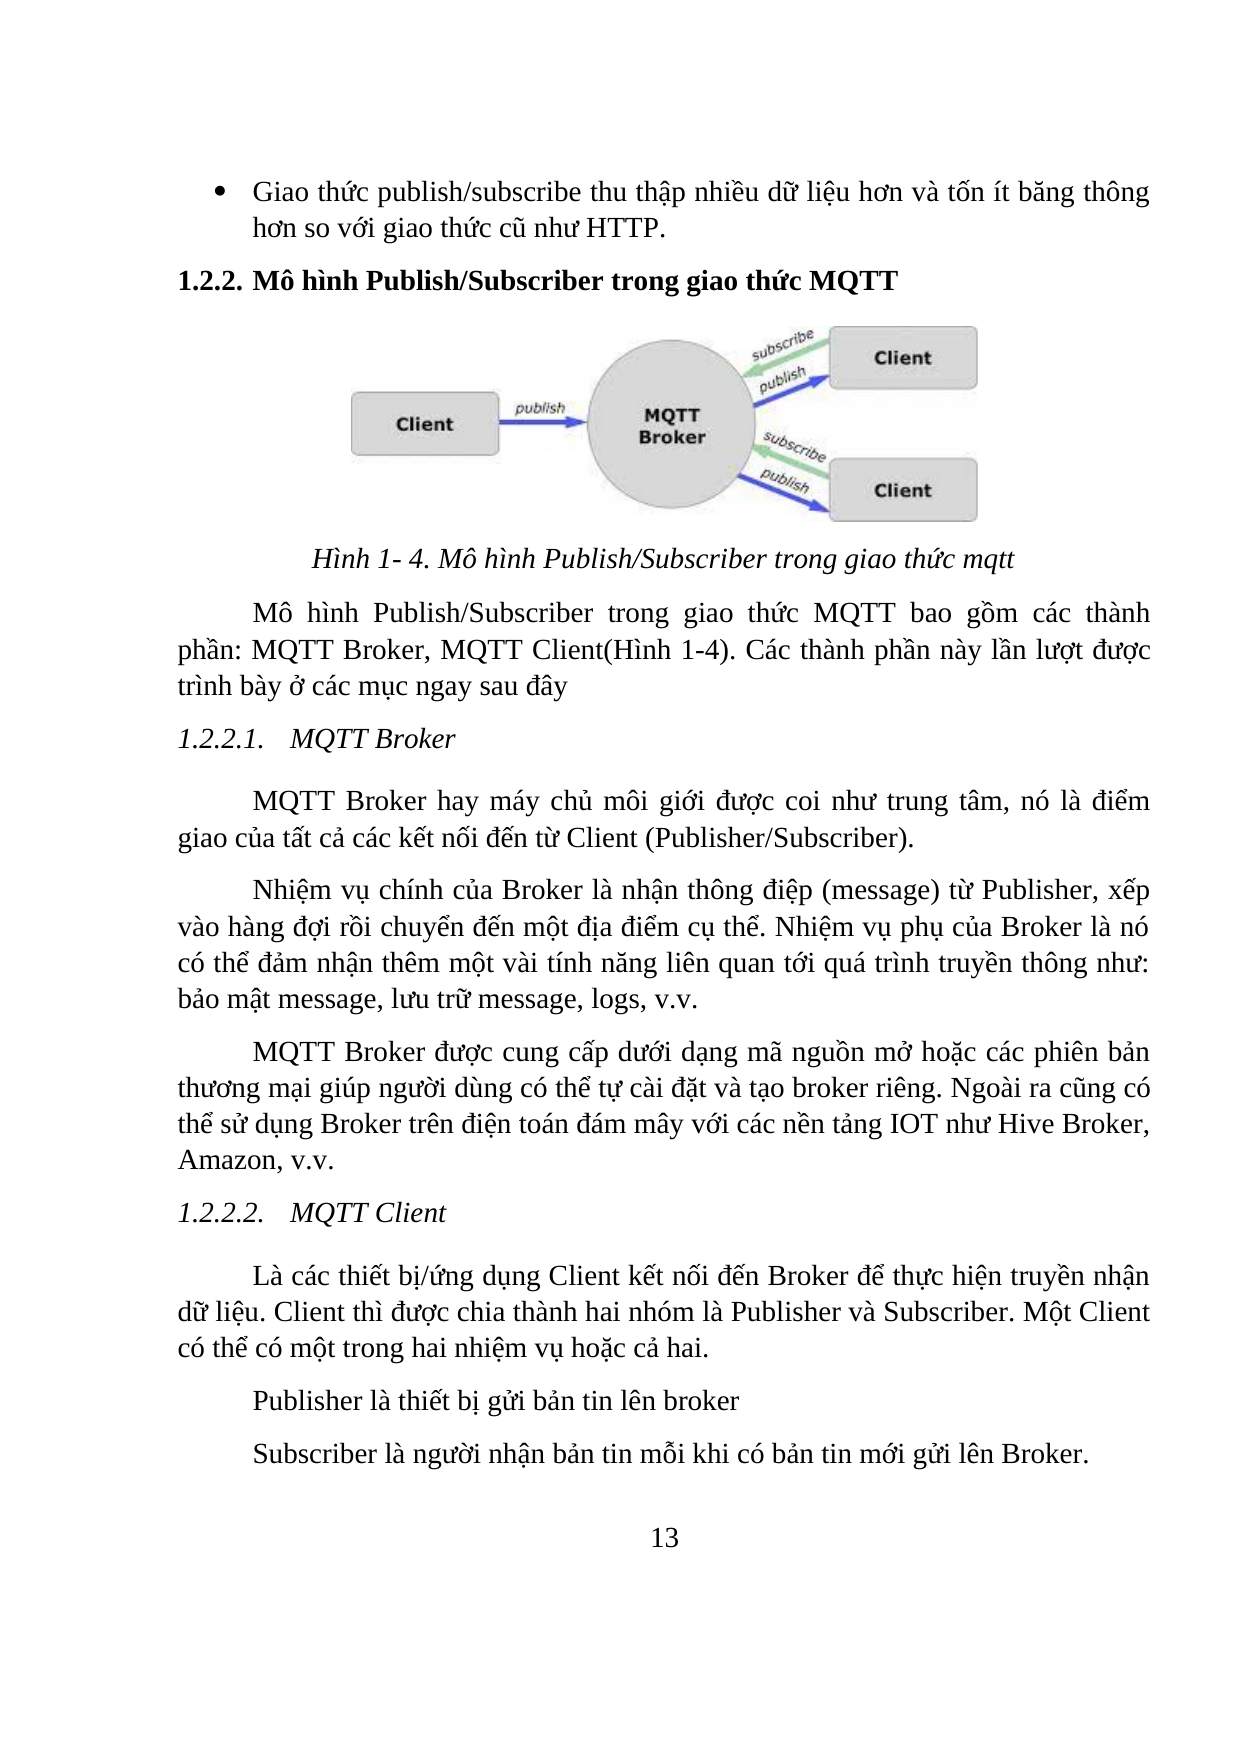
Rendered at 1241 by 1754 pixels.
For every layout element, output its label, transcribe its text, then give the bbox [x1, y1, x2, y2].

text Mô hình Publish/Subscriber trong giao thức MQTT bao gồm các thành phần: MQTT Broker, MQTT Client(Hình 1-4). Các thành phần này lần lượt được trình bày ở các mục ngay sau đây [177, 665, 1152, 701]
text Là các thiết bị/ứng dụng Client kết nối đến Broker để thực hiện truyền nhận dữ liệu. Client thì được chia thành hai nhóm là Publisher và Subscriber. Một Client có thể có một trong hai nhiệm vụ hoặc cả hai. [177, 1258, 1152, 1364]
text Subscriber là người nhận bản tin mỗi khi có bản tin mới gửi lên Broker. [177, 1436, 1152, 1469]
subtitle MQTT Client [177, 1195, 1152, 1228]
text Mô hình Publish/Subscriber trong giao thức MQTT bao gồm các thành phần: MQTT Broker, MQTT Client(Hình 1-4). Các thành phần này lần lượt được trình bày ở các mục ngay sau đây [177, 596, 1152, 632]
subtitle Mô hình Publish/Subscriber trong giao thức MQTT [177, 263, 1152, 297]
text Publisher là thiết bị gửi bản tin lên broker [177, 1383, 1152, 1416]
picture [351, 326, 978, 522]
text Hình 1- 4. Mô hình Publish/Subscriber trong giao thức mqtt [177, 541, 1152, 575]
text MQTT Broker hay máy chủ môi giới được coi như trung tâm, nó là điểm giao của tất cả các kết nối đến từ Client (Publisher/Subscriber). [177, 783, 1152, 853]
subtitle MQTT Broker [177, 721, 1152, 754]
text Nhiệm vụ chính của Broker là nhận thông điệp (message) từ Publisher, xếp vào hàng đợi rồi chuyển đến một địa điểm cụ thể. Nhiệm vụ phụ của Broker là nó có thể đảm nhận thêm một vài tính năng liên quan tới quá trình truyền thông như: bảo mật message, lưu trữ message, logs, v.v. [177, 872, 1152, 1014]
list Giao thức publish/subscribe thu thập nhiều dữ liệu hơn và tốn ít băng thông hơn so với giao thức cũ như HTTP. [215, 174, 1152, 244]
text MQTT Broker được cung cấp dưới dạng mã nguồn mở hoặc các phiên bản thương mại giúp người dùng có thể tự cài đặt và tạo broker riêng. Ngoài ra cũng có thể sử dụng Broker trên điện toán đám mây với các nền tảng IOT như Hive Broker, Amazon, v.v. [177, 1034, 1152, 1176]
